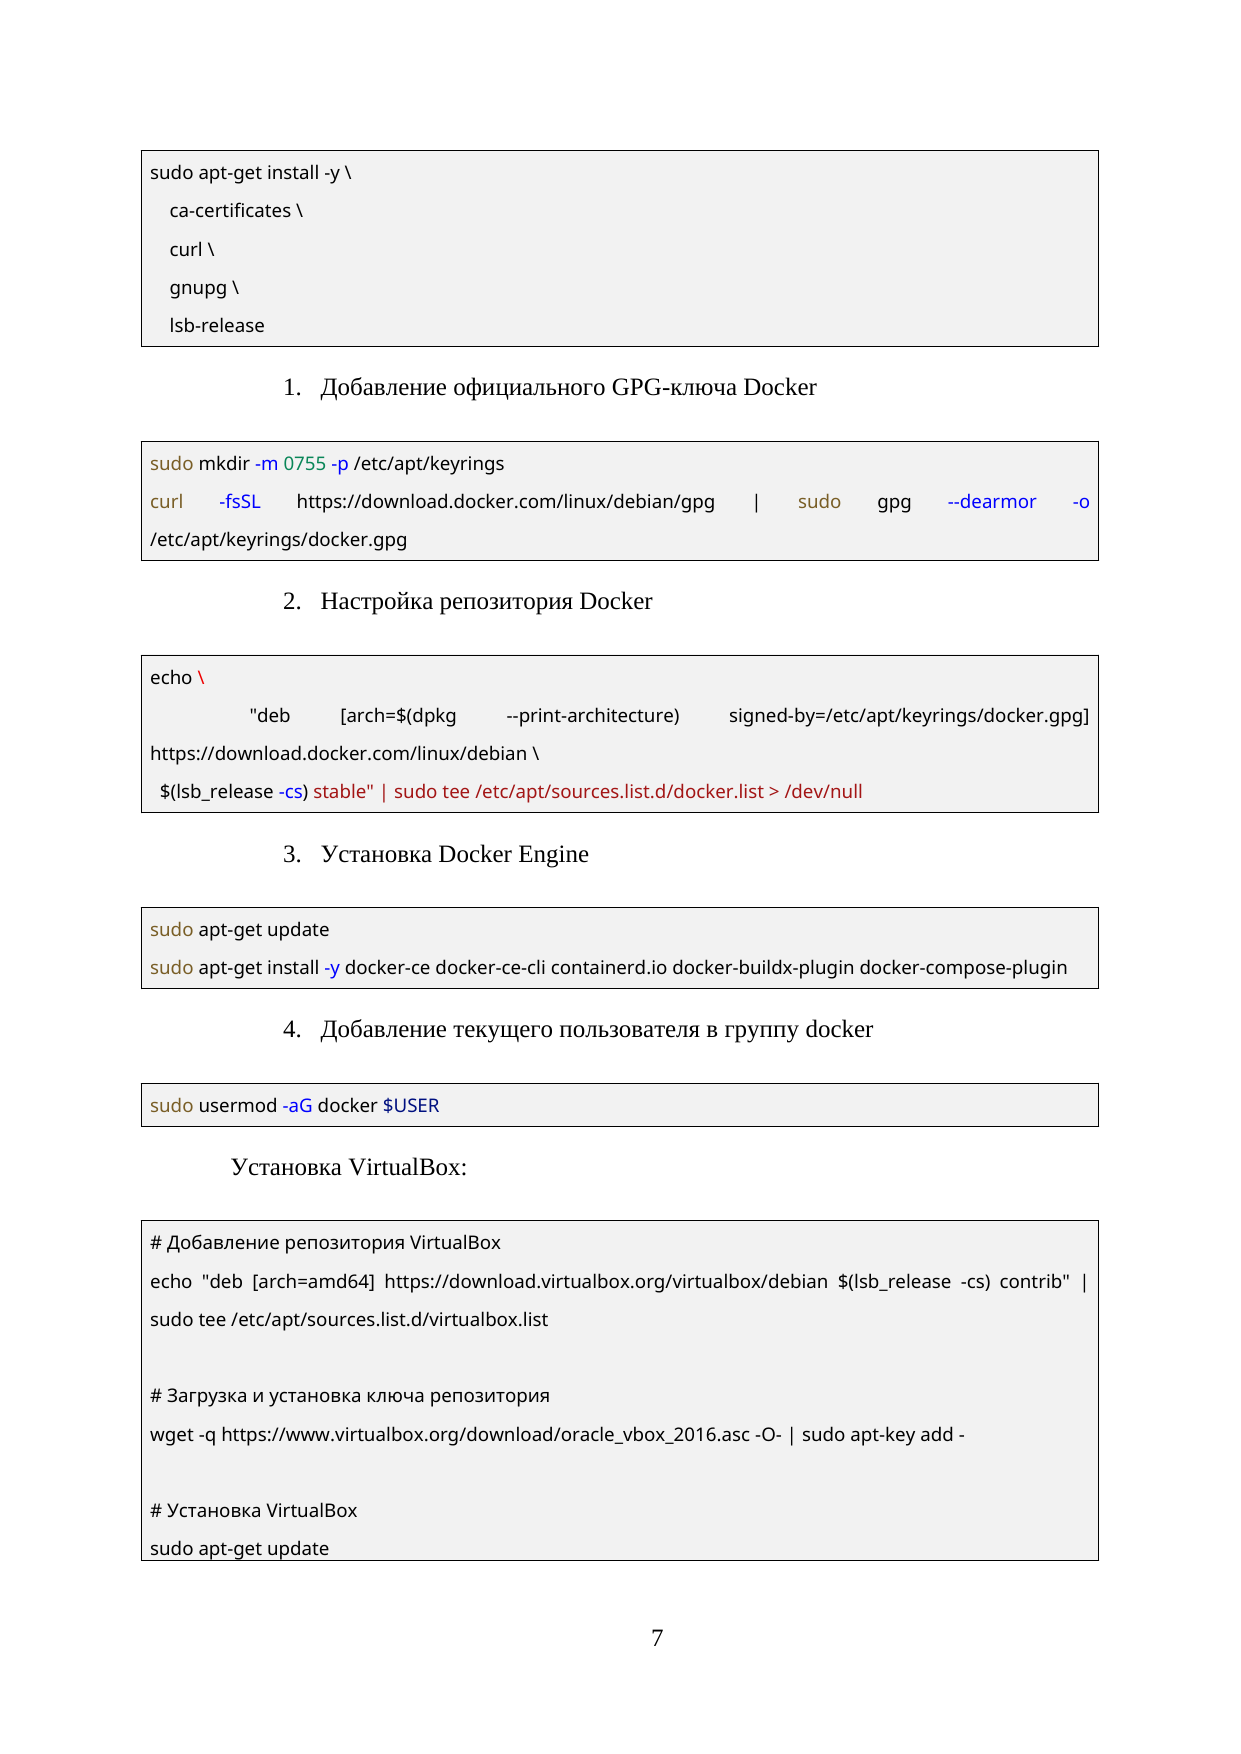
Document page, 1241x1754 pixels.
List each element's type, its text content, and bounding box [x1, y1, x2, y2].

text echo \ [142, 656, 1098, 689]
text sudo apt-get install -y \ [142, 151, 1098, 185]
text ca-certificates \ [142, 188, 1098, 223]
text lsb-release [142, 303, 1098, 346]
list Добавление официального GPG-ключа Docker [283, 372, 1090, 401]
text "deb [arch=$(dpkg --print-architecture) signed-by=/etc/apt/keyrings/docker.gpg] https://download.docker.com/linux/debian \ [142, 693, 1098, 766]
text wget -q https://www.virtualbox.org/download/oracle_vbox_2016.asc -O- | sudo apt-key add - [142, 1411, 1098, 1446]
text sudo apt-get install -y docker-ce docker-ce-cli containerd.io docker-buildx-plugin docker-compose-plugin [142, 945, 1098, 988]
list Настройка репозитория Docker [283, 586, 1090, 615]
text echo "deb [arch=amd64] https://download.virtualbox.org/virtualbox/debian $(lsb_release -cs) contrib" | sudo tee /etc/apt/sources.list.d/virtualbox.list [142, 1258, 1098, 1332]
text sudo mkdir -m 0755 -p /etc/apt/keyrings [142, 442, 1098, 475]
list Добавление текущего пользователя в группу docker [283, 1014, 1090, 1043]
text curl \ [142, 226, 1098, 261]
text gnupg \ [142, 265, 1098, 299]
text sudo usermod -aG docker $USER [142, 1084, 1098, 1126]
text # Установка VirtualBox [142, 1488, 1098, 1523]
text Установка VirtualBox: [150, 1152, 1090, 1181]
text # Добавление репозитория VirtualBox [142, 1221, 1098, 1255]
text # Загрузка и установка ключа репозитория [142, 1373, 1098, 1408]
text $(lsb_release -cs) stable" | sudo tee /etc/apt/sources.list.d/docker.list > /dev/null [142, 769, 1098, 812]
text sudo apt-get update [142, 908, 1098, 942]
text curl -fsSL https://download.docker.com/linux/debian/gpg | sudo gpg --dearmor -o /etc/apt/keyrings/docker.gpg [142, 479, 1098, 560]
text sudo apt-get update [142, 1526, 1098, 1560]
list Установка Docker Engine [283, 839, 1090, 867]
